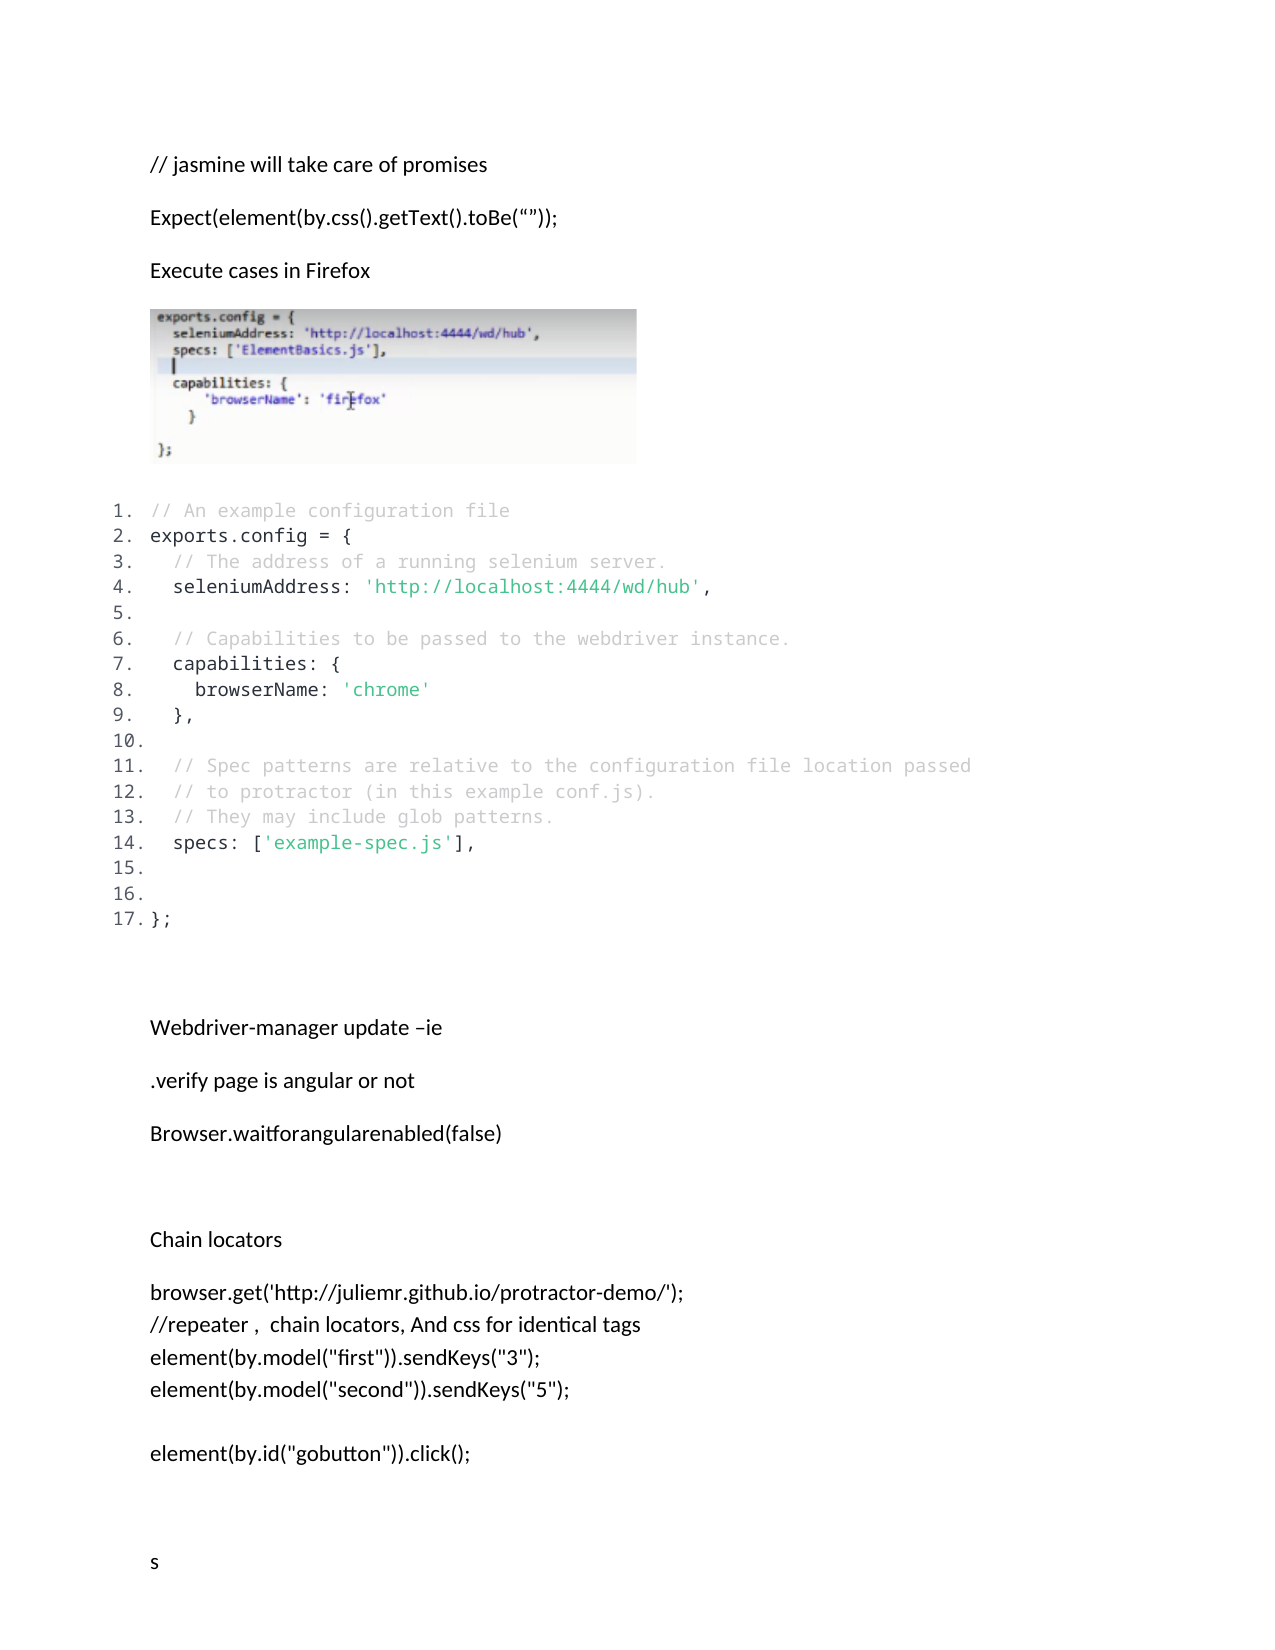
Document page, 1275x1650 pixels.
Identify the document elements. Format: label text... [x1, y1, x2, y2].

list // They may include glob patterns. [112, 803, 1125, 829]
text Webdriver-manager update –ie [150, 1013, 1125, 1041]
list capabilities: { [112, 650, 1125, 676]
list // The address of a running selenium server. [112, 548, 1125, 574]
text Browser.waitforangularenabled(false) [150, 1119, 1125, 1147]
list specs: ['example-spec.js'], [112, 829, 1125, 854]
list }; [112, 906, 1125, 931]
list seleniumAddress: 'http://localhost:4444/wd/hub', [112, 574, 1125, 599]
list }, [112, 701, 1125, 727]
text Execute cases in Firefox [150, 256, 1125, 284]
list browserName: 'chrome' [112, 676, 1125, 701]
list // to protractor (in this example conf.js). [112, 778, 1125, 803]
list // Spec patterns are relative to the configuration file location passed [112, 752, 1125, 778]
text // jasmine will take care of promises [150, 150, 1125, 178]
text Expect(element(by.css().getText().toBe(“”)); [150, 203, 1125, 231]
picture [150, 309, 637, 464]
list // Capabilities to be passed to the webdriver instance. [112, 625, 1125, 650]
list // An example configuration file [112, 497, 1125, 523]
list exports.config = { [112, 523, 1125, 548]
text Chain locators [150, 1225, 1125, 1253]
text .verify page is angular or not [150, 1066, 1125, 1094]
text browser.get('http://juliemr.github.io/protractor-demo/'); //repeater , chain locators, And css for identical tags element(by.model("first")).sendKeys("3"); element(by.model("second")).sendKeys("5"); element(by.id("gobutton")).click(); [150, 1278, 1125, 1467]
